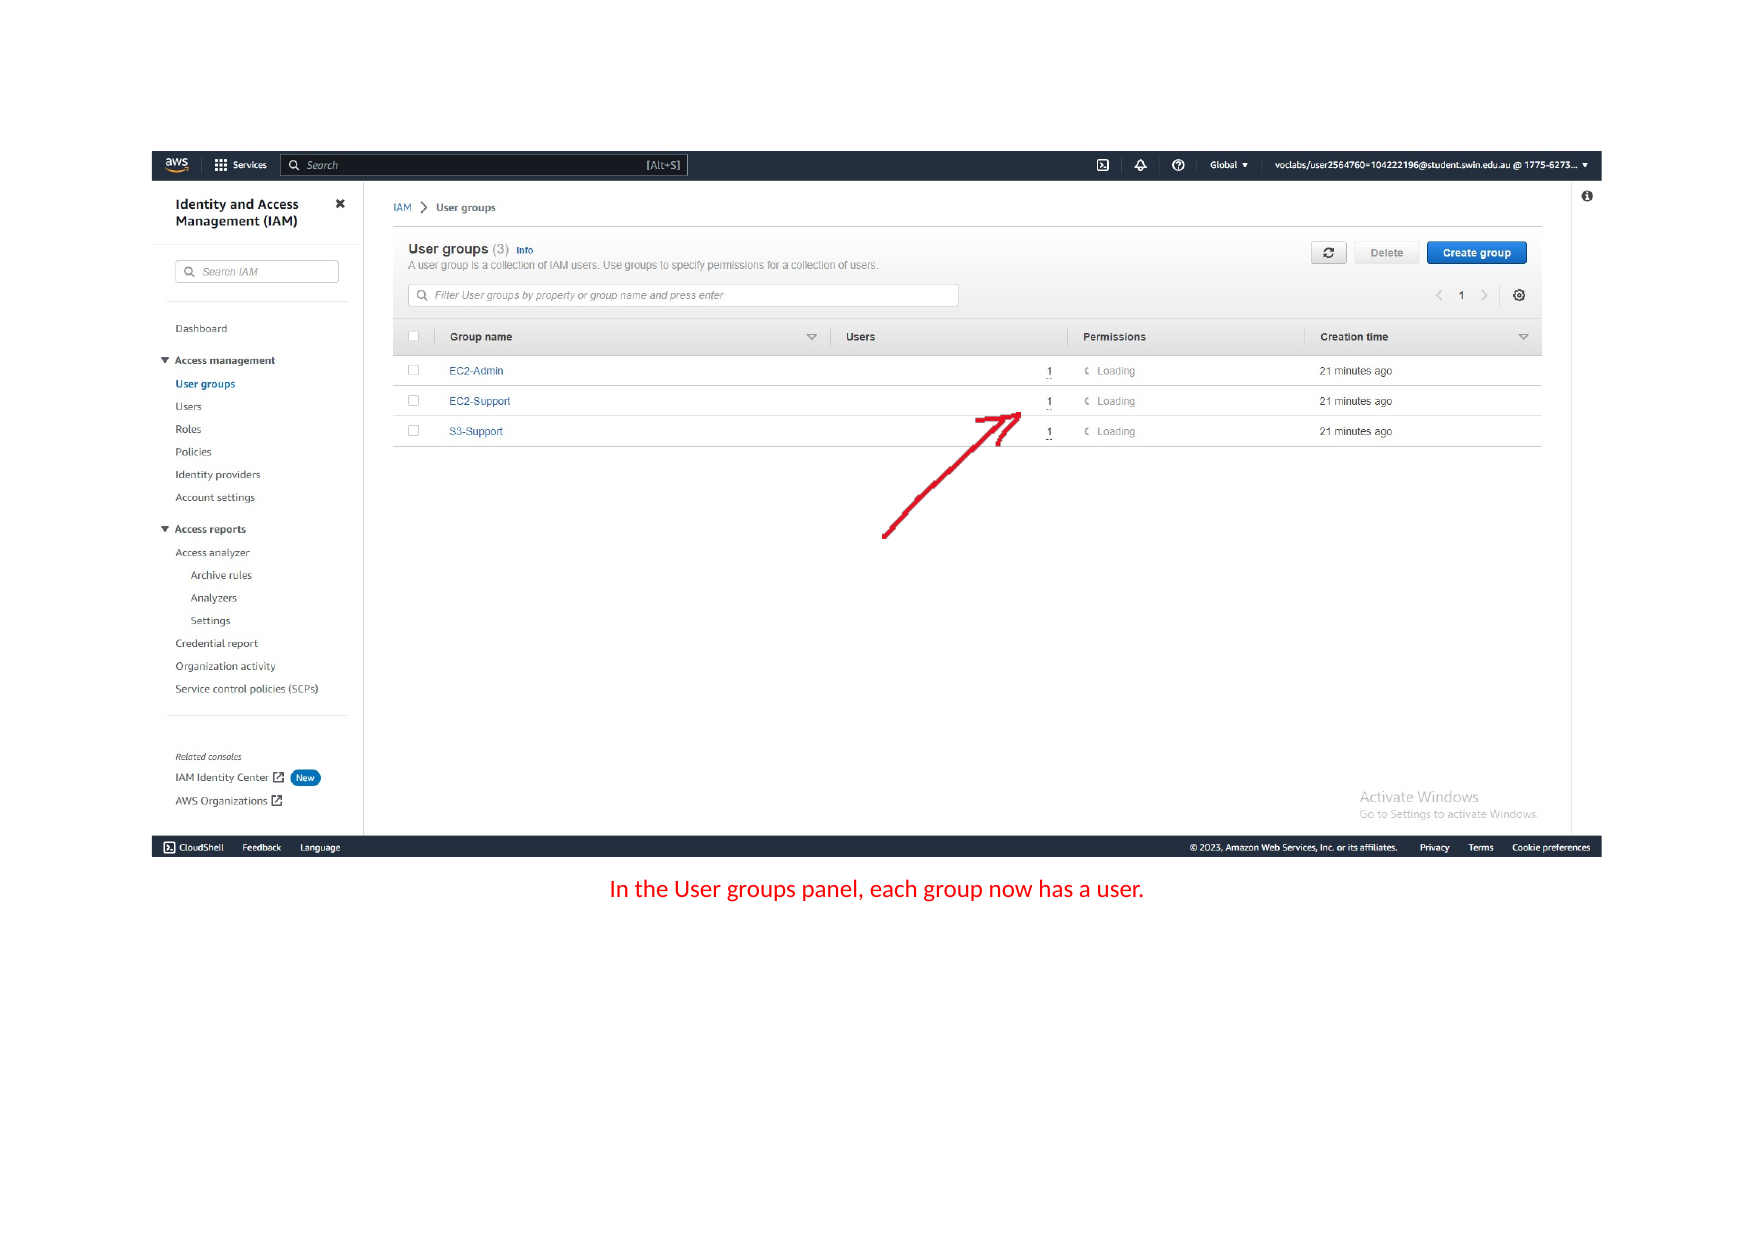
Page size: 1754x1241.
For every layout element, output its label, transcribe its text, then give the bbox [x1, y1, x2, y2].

picture [151, 151, 1602, 857]
text In the User groups panel, each group now has a user. [152, 873, 1602, 903]
